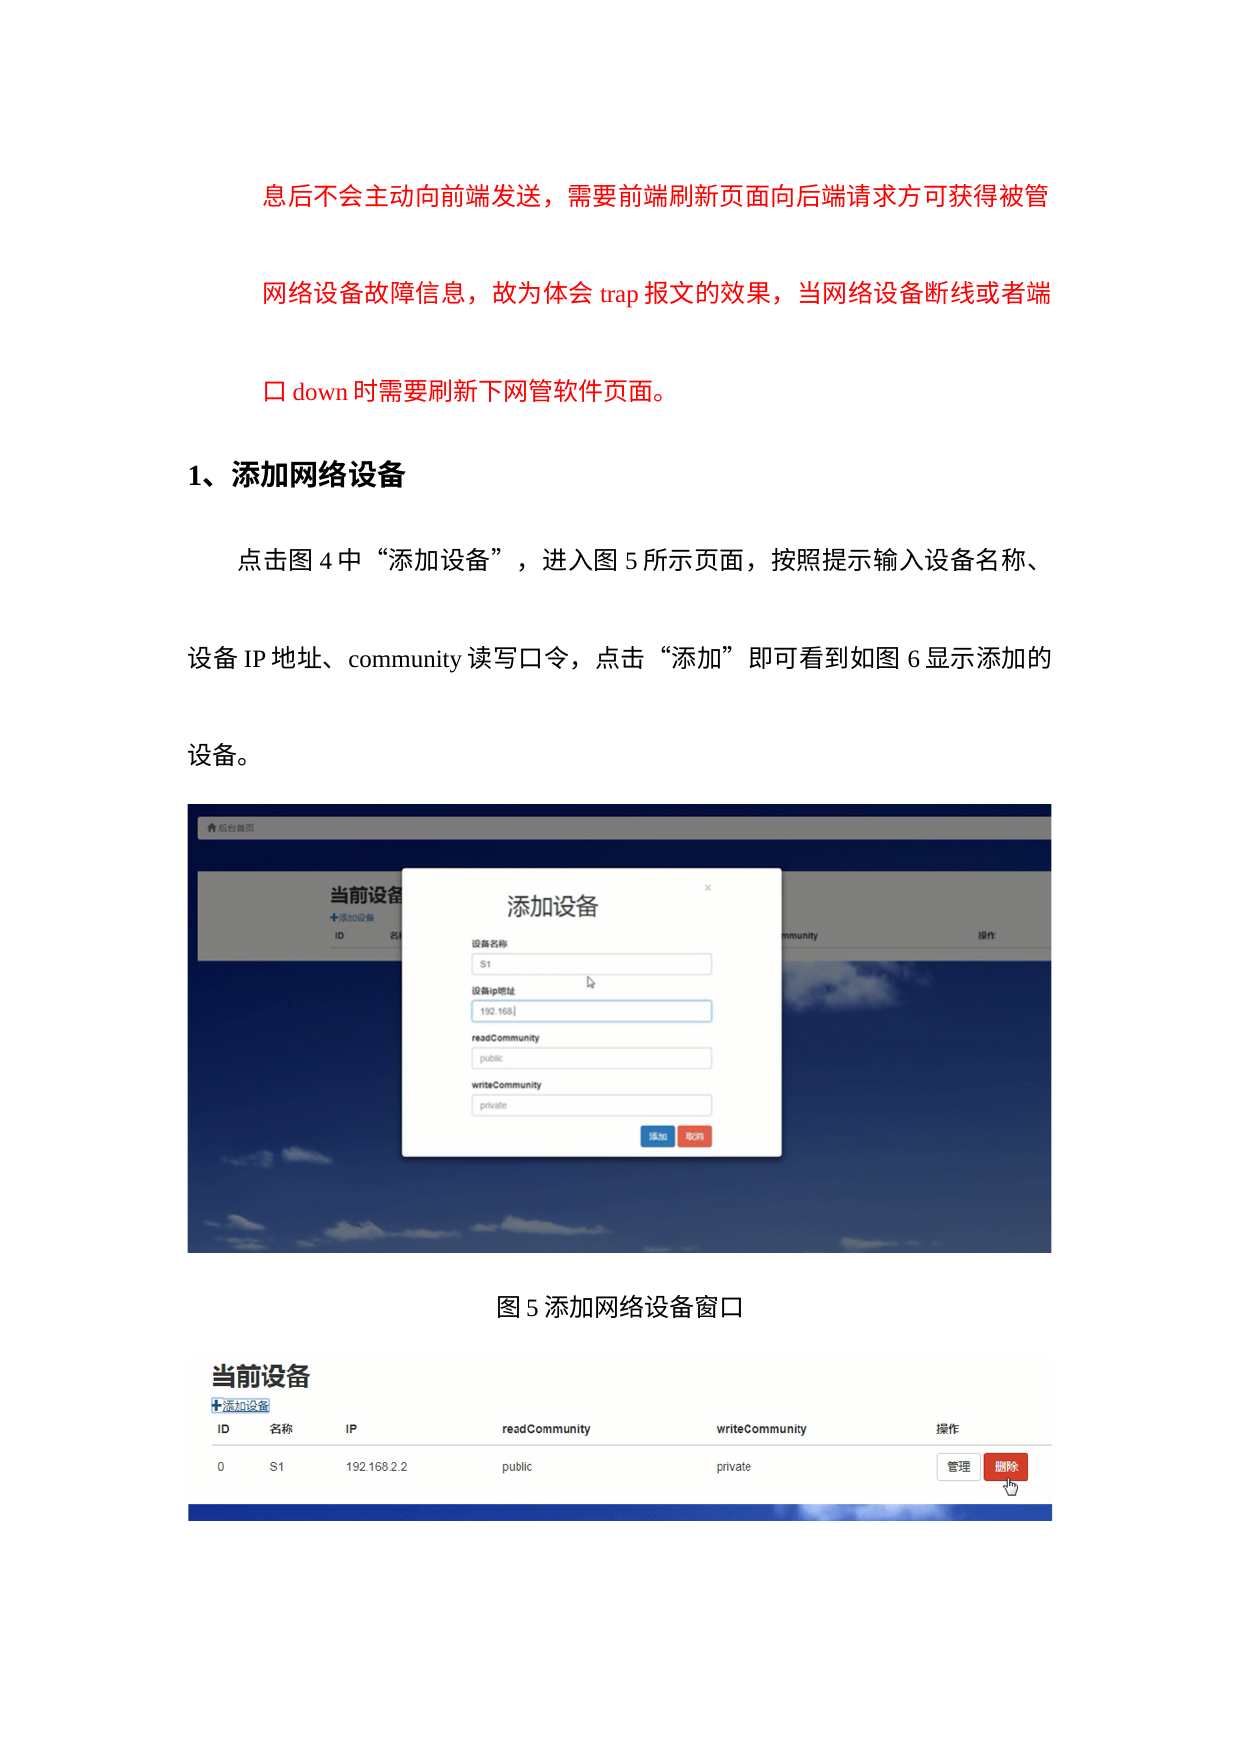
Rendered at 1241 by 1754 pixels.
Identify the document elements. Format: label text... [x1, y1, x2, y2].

picture [188, 1355, 1053, 1521]
text 点击图4中“添加设备”，进入图5所示页面，按照提示输入设备名称、设备IP地址、community读写口令，点击“添加”即可看到如图6显示添加的设备。 [187, 526, 1053, 786]
picture [187, 804, 1052, 1253]
text 1、添加网络设备 [187, 440, 1053, 505]
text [237, 162, 1053, 422]
text 图5 添加网络设备窗口 [187, 1273, 1053, 1338]
